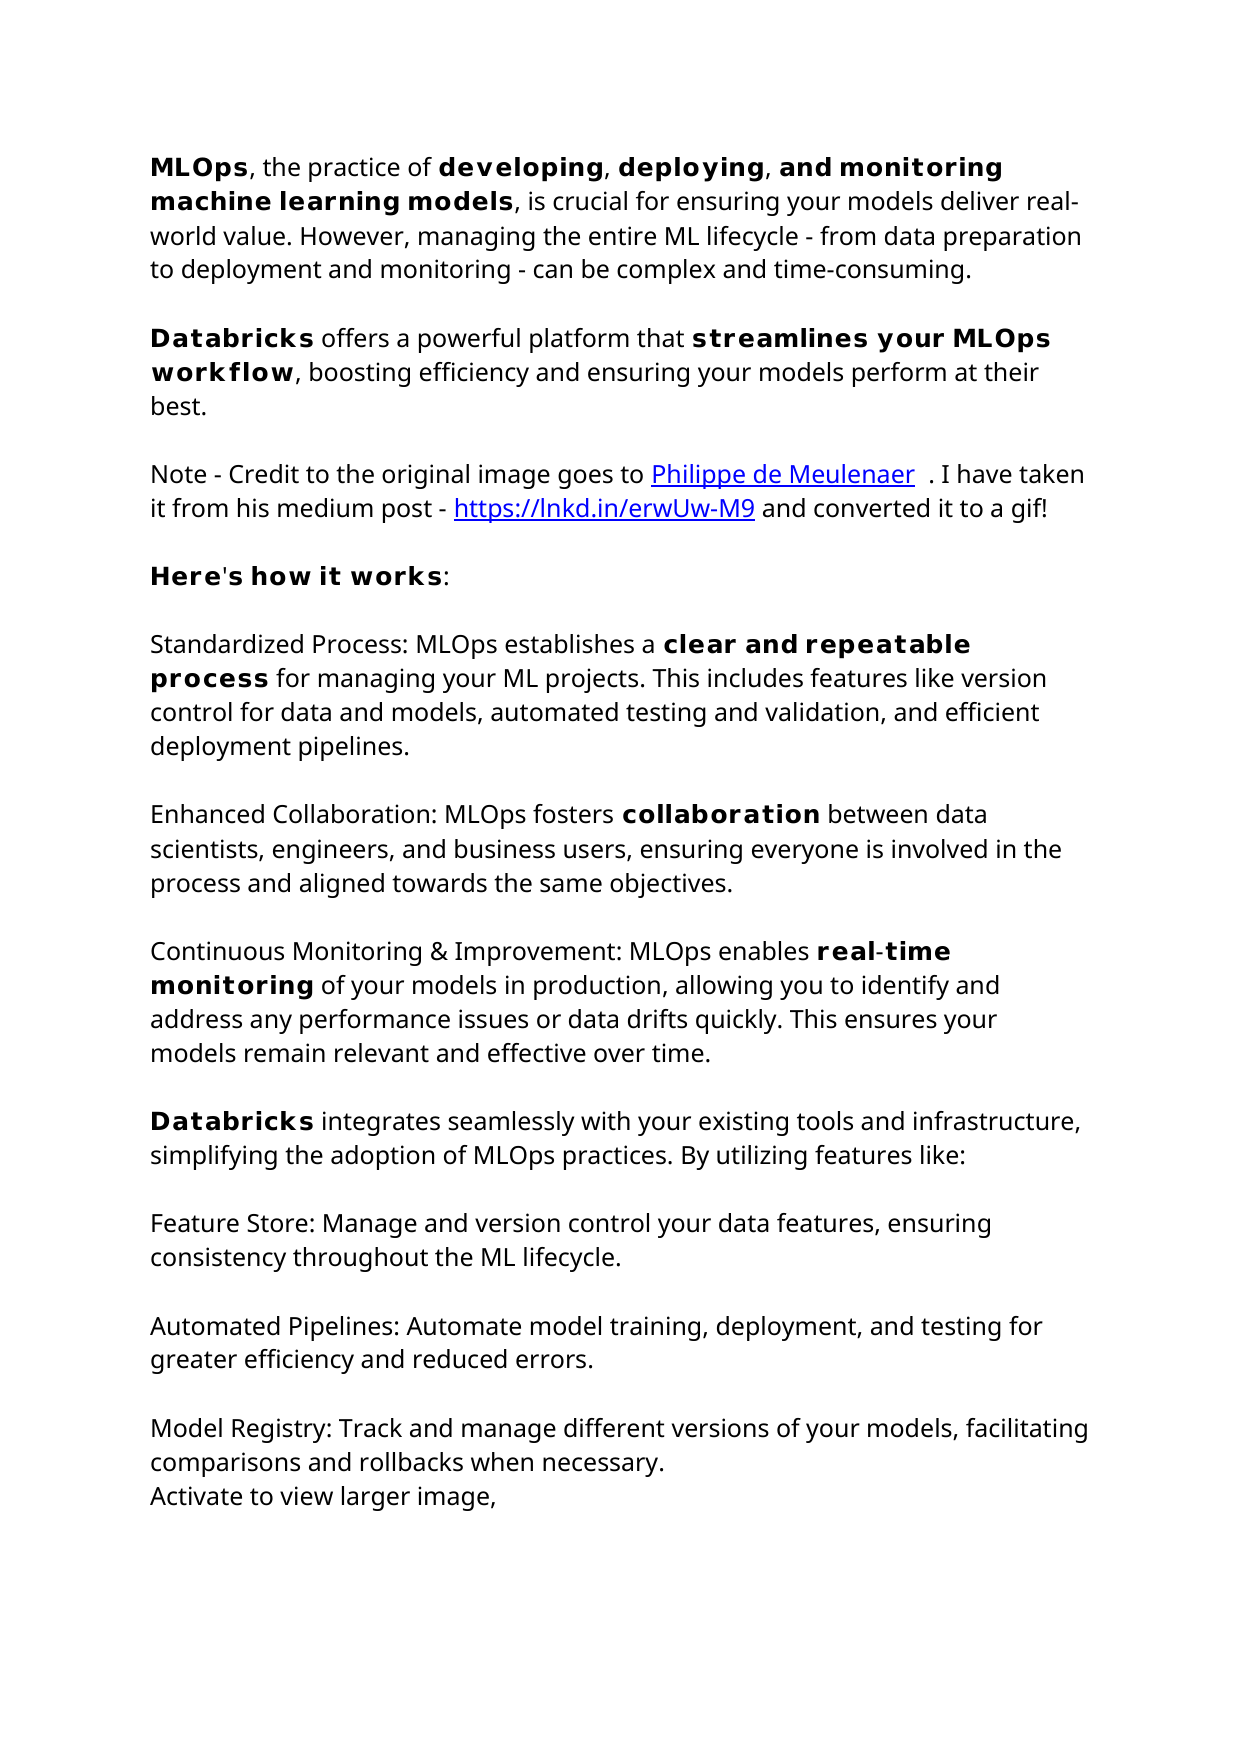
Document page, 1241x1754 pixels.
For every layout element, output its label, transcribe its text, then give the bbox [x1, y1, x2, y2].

text Activate to view larger image, [150, 1478, 1090, 1512]
text 𝗠𝗟𝗢𝗽𝘀, the practice of 𝗱𝗲𝘃𝗲𝗹𝗼𝗽𝗶𝗻𝗴, 𝗱𝗲𝗽𝗹𝗼𝘆𝗶𝗻𝗴, 𝗮𝗻𝗱 𝗺𝗼𝗻𝗶𝘁𝗼𝗿𝗶𝗻𝗴 𝗺𝗮𝗰𝗵𝗶𝗻𝗲 𝗹𝗲𝗮𝗿𝗻𝗶𝗻𝗴 𝗺𝗼𝗱𝗲𝗹𝘀, is crucial for ensuring your models deliver real-world value. However, managing the entire ML lifecycle - from data preparation to deployment and monitoring - can be complex and time-consuming. 𝗗𝗮𝘁𝗮𝗯𝗿𝗶𝗰𝗸𝘀 offers a powerful platform that 𝘀𝘁𝗿𝗲𝗮𝗺𝗹𝗶𝗻𝗲𝘀 𝘆𝗼𝘂𝗿 𝗠𝗟𝗢𝗽𝘀 𝘄𝗼𝗿𝗸𝗳𝗹𝗼𝘄, boosting efficiency and ensuring your models perform at their best. Note - Credit to the original image goes to Philippe de Meulenaer . I have taken it from his medium post - https://lnkd.in/erwUw-M9 and converted it to a gif! 𝗛𝗲𝗿𝗲'𝘀 𝗵𝗼𝘄 𝗶𝘁 𝘄𝗼𝗿𝗸𝘀: Standardized Process: MLOps establishes a 𝗰𝗹𝗲𝗮𝗿 𝗮𝗻𝗱 𝗿𝗲𝗽𝗲𝗮𝘁𝗮𝗯𝗹𝗲 𝗽𝗿𝗼𝗰𝗲𝘀𝘀 for managing your ML projects. This includes features like version control for data and models, automated testing and validation, and efficient deployment pipelines. Enhanced Collaboration: MLOps fosters 𝗰𝗼𝗹𝗹𝗮𝗯𝗼𝗿𝗮𝘁𝗶𝗼𝗻 between data scientists, engineers, and business users, ensuring everyone is involved in the process and aligned towards the same objectives. Continuous Monitoring & Improvement: MLOps enables 𝗿𝗲𝗮𝗹-𝘁𝗶𝗺𝗲 𝗺𝗼𝗻𝗶𝘁𝗼𝗿𝗶𝗻𝗴 of your models in production, allowing you to identify and address any performance issues or data drifts quickly. This ensures your models remain relevant and effective over time. 𝗗𝗮𝘁𝗮𝗯𝗿𝗶𝗰𝗸𝘀 integrates seamlessly with your existing tools and infrastructure, simplifying the adoption of MLOps practices. By utilizing features like: Feature Store: Manage and version control your data features, ensuring consistency throughout the ML lifecycle. Automated Pipelines: Automate model training, deployment, and testing for greater efficiency and reduced errors. Model Registry: Track and manage different versions of your models, facilitating comparisons and rollbacks when necessary. [150, 150, 1090, 1478]
